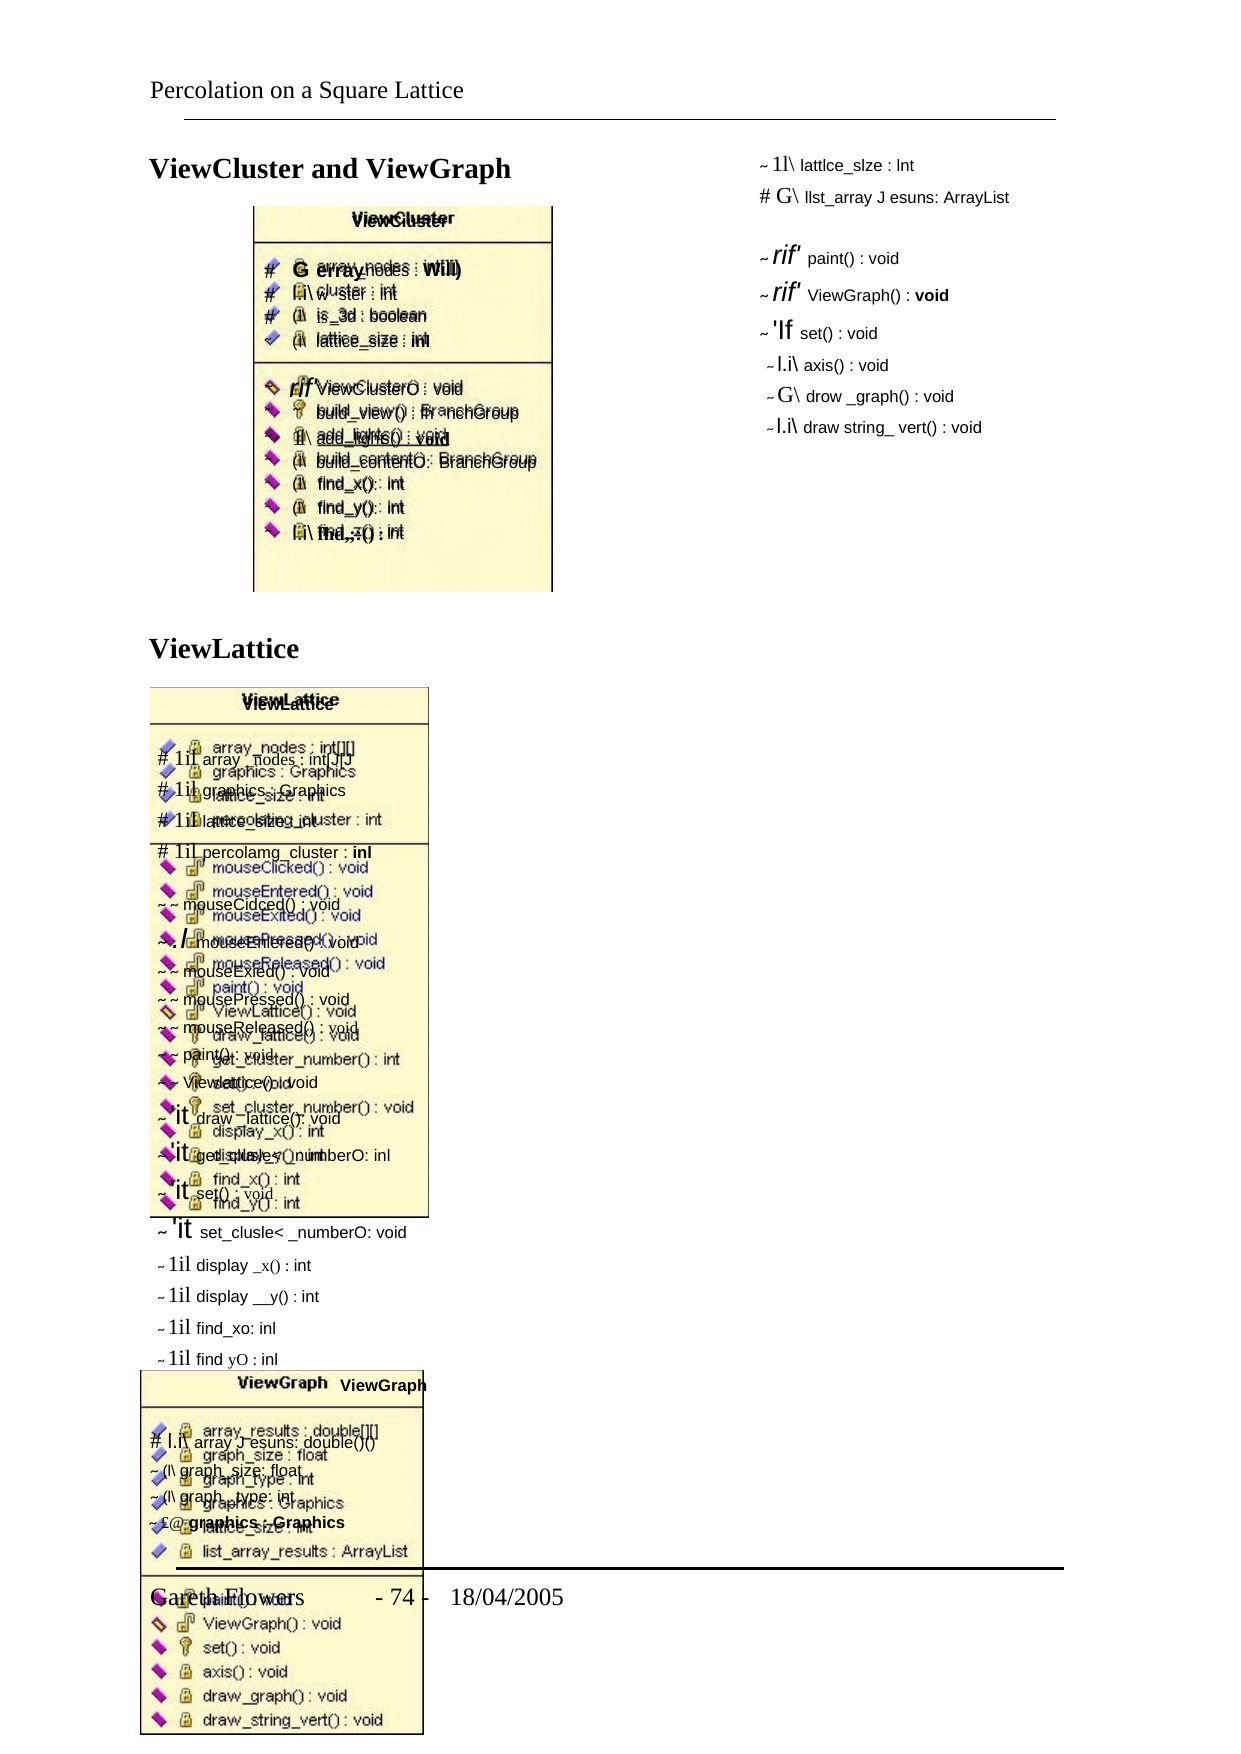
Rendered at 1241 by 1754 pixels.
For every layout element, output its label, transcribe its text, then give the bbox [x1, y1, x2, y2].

text ~ ~ mouseCidced() : void [157, 893, 619, 914]
text ~ £@ graphics : Graphics [148, 1512, 619, 1533]
text ~ l.i\ axis() : void [767, 351, 1092, 375]
text # 1il percolamg_cluster : inl [157, 838, 619, 863]
text ~ (l\ graph_size: float [150, 1460, 619, 1480]
picture [150, 687, 429, 1218]
text ~ ~ mousePressed() : void [157, 988, 619, 1010]
text ~ 1il find_xo: inl [157, 1314, 619, 1339]
text ~ ~ mouseReleased() : void [157, 1016, 619, 1037]
text ~ rif' ViewGraph() : void [759, 276, 1092, 308]
text ~ 'it set() : void [157, 1174, 619, 1205]
text ViewGraph [150, 1376, 617, 1395]
text ~ 1il find yO : inl [157, 1345, 619, 1370]
text # G\ llst_array J esuns: ArrayList [759, 182, 1092, 208]
picture [253, 206, 553, 592]
text ViewLattice [242, 694, 619, 714]
text ~ ~ Viewlattice() : void [157, 1071, 619, 1093]
text ~ 'If set() : void [759, 314, 1092, 345]
text ~ ~ mouseExied() : void [157, 960, 619, 982]
text ~ l.i\ draw string_ vert() : void [767, 414, 1092, 438]
text ~ 'it get_clusle< _numberO: inl [157, 1136, 619, 1168]
text # 1il graphics : Graphics [157, 776, 619, 801]
text # 1il lattice_size : int [157, 807, 619, 832]
text ~ ~ paint() : void [157, 1043, 619, 1065]
subtitle ViewLattice [148, 632, 619, 665]
picture [140, 1370, 424, 1735]
text ~ (l\ graph _type: int [150, 1486, 619, 1507]
text # 1il array _nodes : int[J[J [157, 744, 619, 770]
text ~ 'it draw _lattice(): void [157, 1099, 619, 1130]
text ~ 1il display __y() : int [157, 1282, 619, 1308]
text ~ 1l\ lattlce_slze : lnt [759, 151, 1092, 176]
text ~ 1il display _x() : int [157, 1251, 619, 1276]
text ~ 'it set_clusle< _numberO: void [157, 1211, 619, 1245]
text ~ rif' paint() : void [759, 239, 1092, 270]
text # l.i\ array J esuns: double()() [150, 1427, 619, 1454]
text ~ G\ drow _graph() : void [767, 381, 1092, 408]
subtitle ViewCluster and ViewGraph [148, 151, 619, 184]
text ~ .I mouseEnlered() : void [157, 921, 619, 954]
